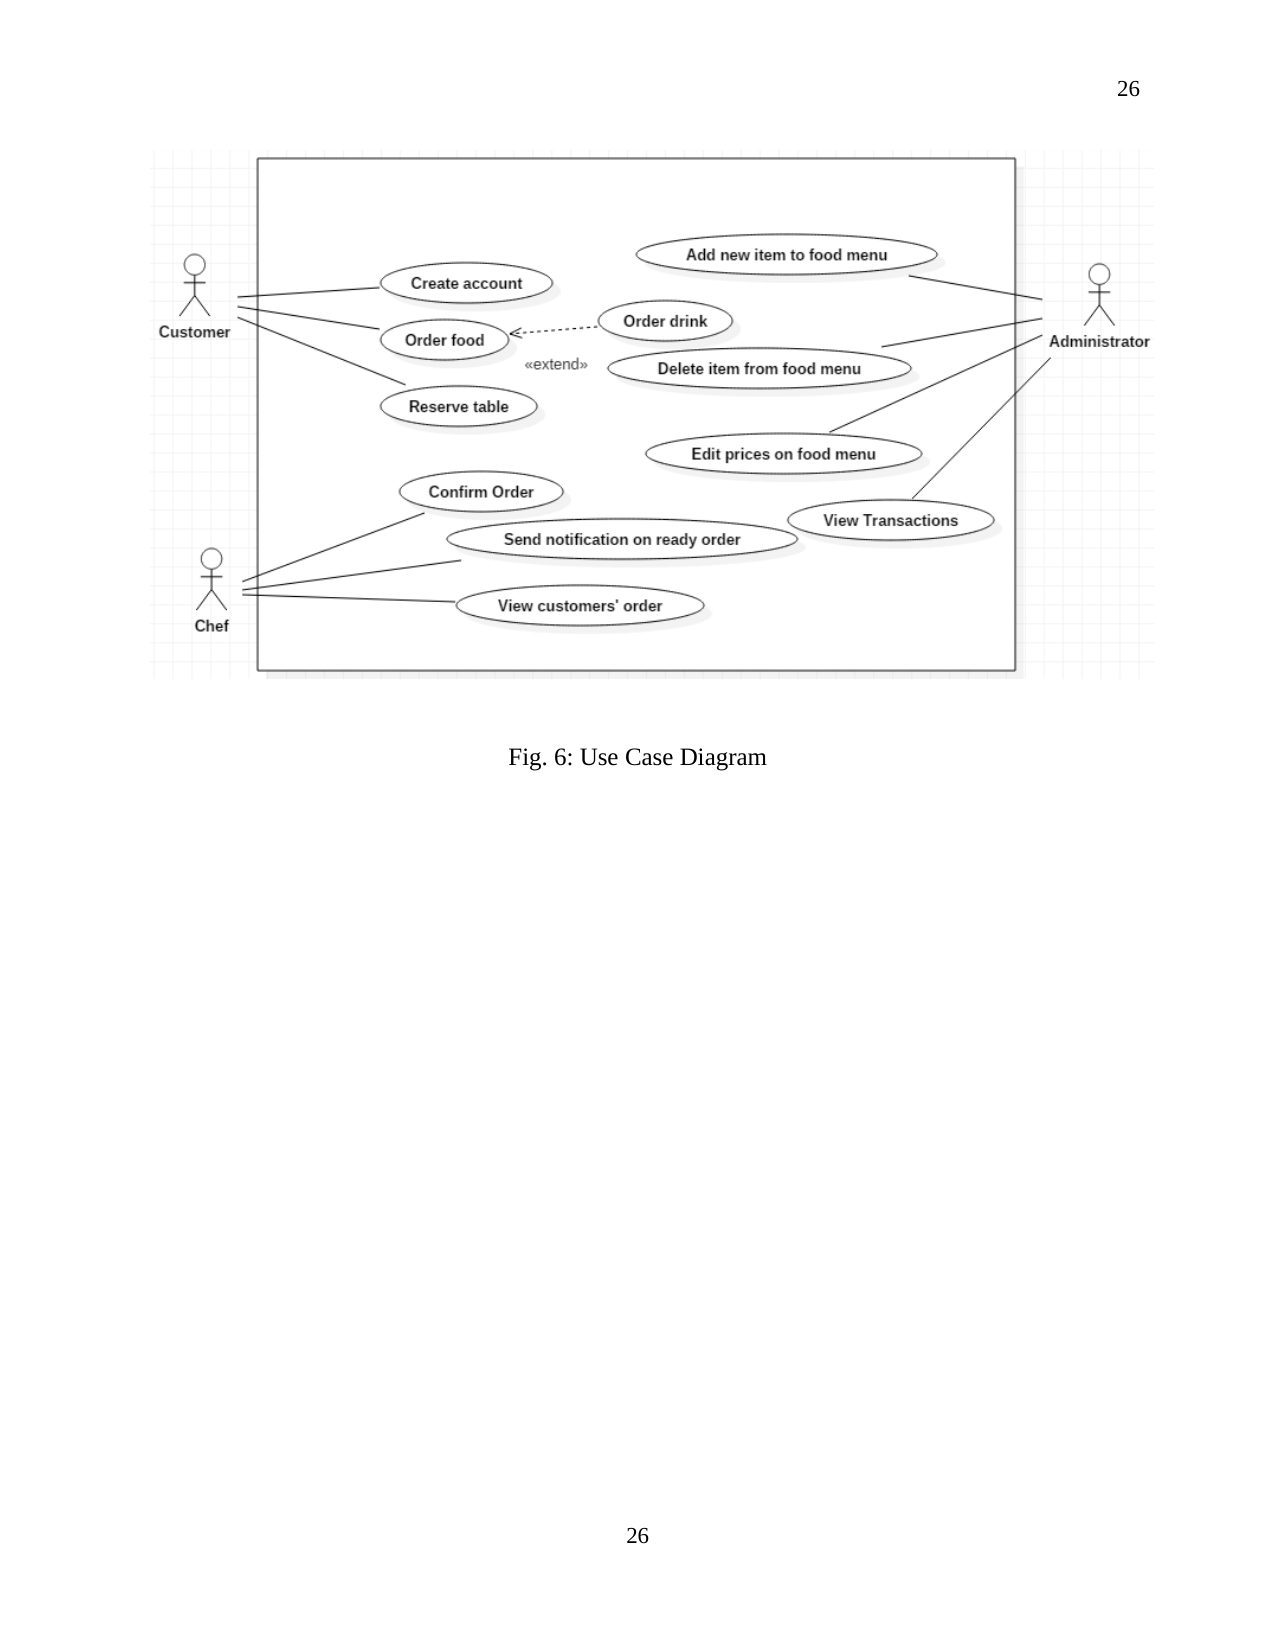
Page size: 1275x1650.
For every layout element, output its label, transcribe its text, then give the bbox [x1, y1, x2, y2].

text Fig. 6: Use Case Diagram [223, 742, 1052, 771]
picture [150, 150, 1155, 679]
